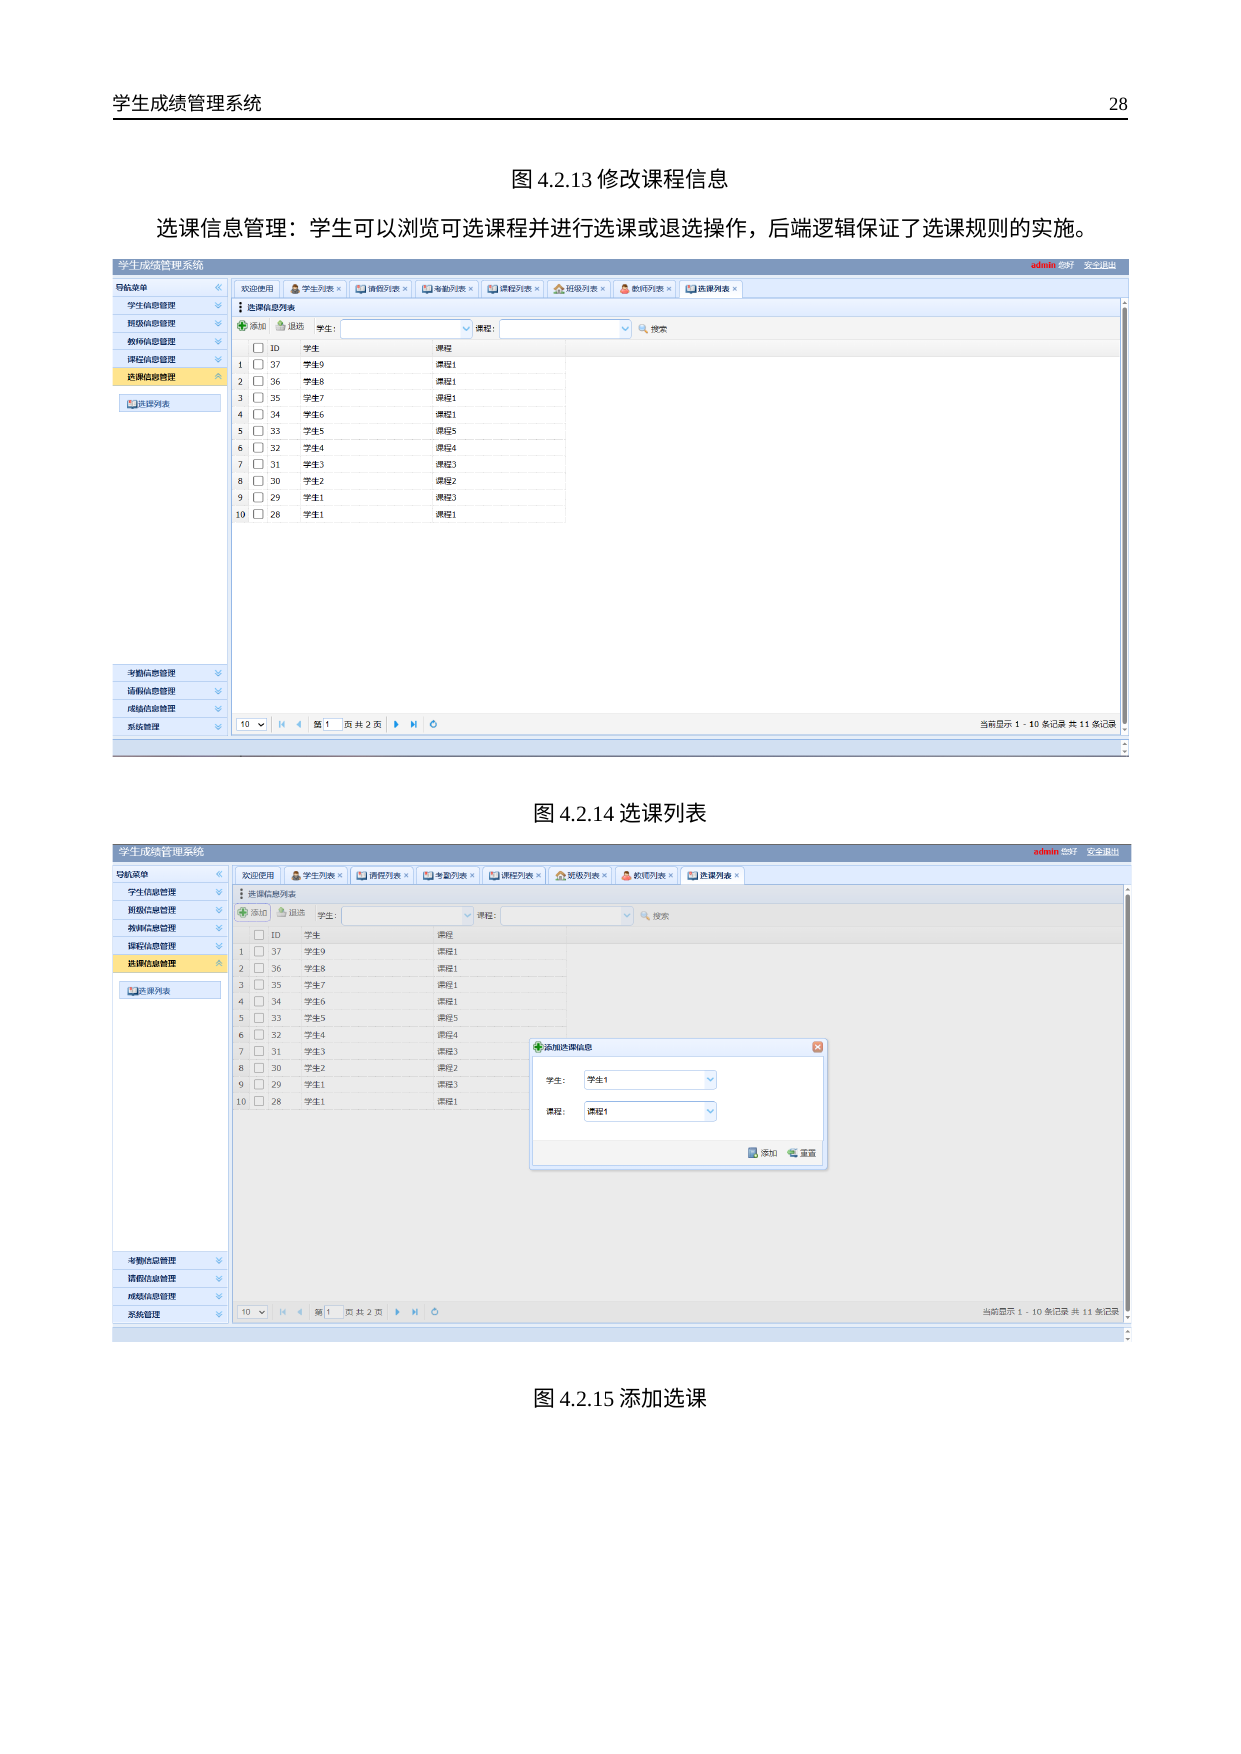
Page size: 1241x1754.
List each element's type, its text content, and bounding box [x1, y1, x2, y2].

text 图4.2.14 选课列表 [112, 796, 1128, 828]
picture [112, 844, 1132, 1342]
picture [112, 259, 1129, 757]
text 选课信息管理：学生可以浏览可选课程并进行选课或退选操作，后端逻辑保证了选课规则的实施。 [112, 211, 1128, 243]
text 图4.2.15 添加选课 [112, 1381, 1128, 1413]
text 图4.2.13 修改课程信息 [112, 162, 1128, 194]
